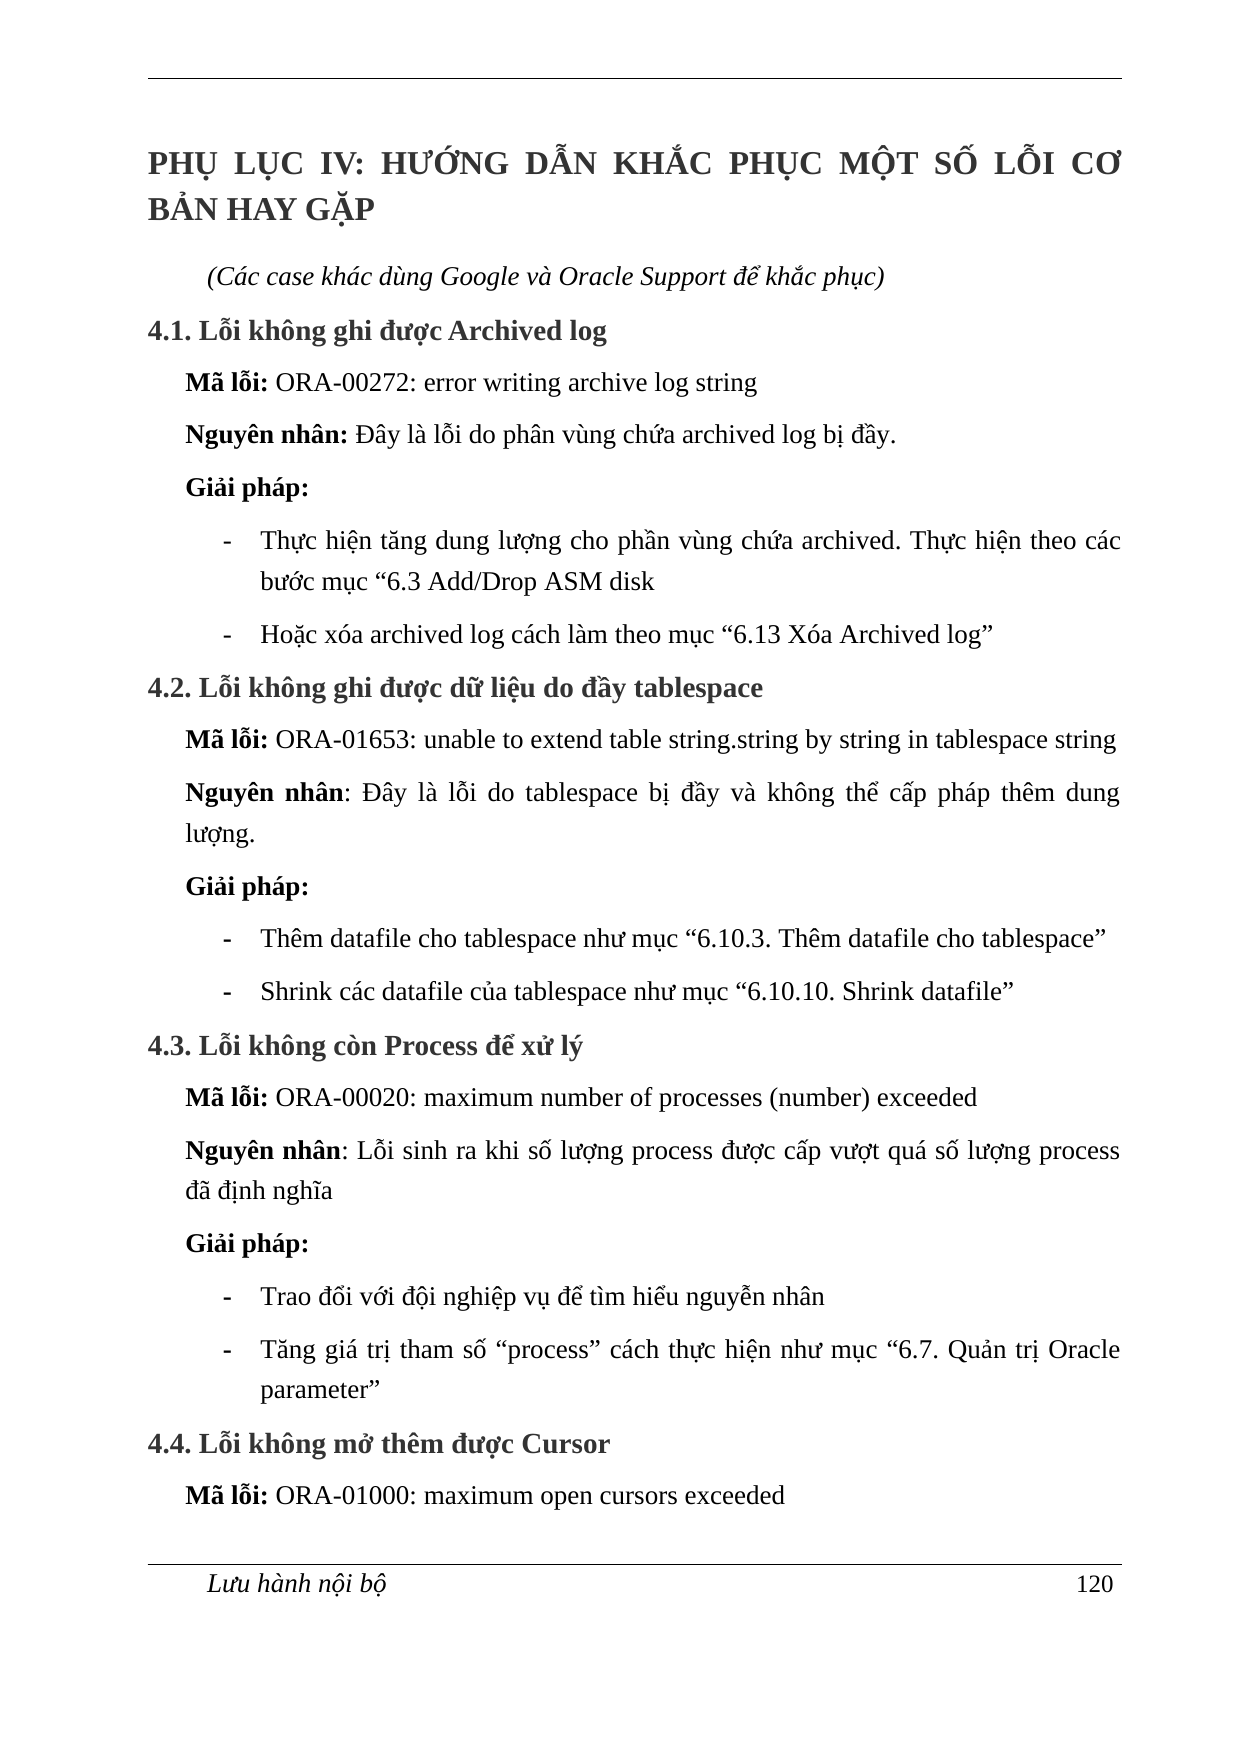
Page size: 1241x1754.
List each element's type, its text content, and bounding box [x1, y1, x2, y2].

text Giải pháp: [185, 869, 1122, 901]
subtitle PHỤ LỤC IV: HƯỚNG DẪN KHẮC PHỤC MỘT SỐ LỖI CƠ BẢN HAY GẶP [148, 143, 1122, 227]
list Shrink các datafile của tablespace như mục “6.10.10. Shrink datafile” [223, 975, 1122, 1007]
text Mã lỗi: ORA-00020: maximum number of processes (number) exceeded [185, 1081, 1122, 1112]
text Mã lỗi: ORA-00272: error writing archive log string [185, 366, 1122, 397]
text (Các case khác dùng Google và Oracle Support để khắc phục) [148, 260, 1122, 291]
text Nguyên nhân: Đây là lỗi do tablespace bị đầy và không thể cấp pháp thêm dung lượng. [185, 776, 1122, 848]
text Mã lỗi: ORA-01000: maximum open cursors exceeded [185, 1479, 1122, 1510]
text Giải pháp: [185, 471, 1122, 503]
list Hoặc xóa archived log cách làm theo mục “6.13 Xóa Archived log” [223, 618, 1122, 649]
text Giải pháp: [185, 1227, 1122, 1258]
text Nguyên nhân: Lỗi sinh ra khi số lượng process được cấp vượt quá số lượng process đã định nghĩa [185, 1134, 1122, 1206]
subtitle 4.4. Lỗi không mở thêm được Cursor [148, 1426, 1122, 1460]
text Mã lỗi: ORA-01653: unable to extend table string.string by string in tablespace string [185, 723, 1122, 754]
list Trao đổi với đội nghiệp vụ để tìm hiểu nguyễn nhân [223, 1280, 1122, 1311]
list Thực hiện tăng dung lượng cho phần vùng chứa archived. Thực hiện theo các bước mục “6.3 Add/Drop ASM disk [223, 524, 1122, 596]
subtitle 4.2. Lỗi không ghi được dữ liệu do đầy tablespace [148, 671, 1122, 704]
subtitle 4.3. Lỗi không còn Process để xử lý [148, 1028, 1122, 1062]
subtitle 4.1. Lỗi không ghi được Archived log [148, 313, 1122, 346]
list Thêm datafile cho tablespace như mục “6.10.3. Thêm datafile cho tablespace” [223, 922, 1122, 954]
list Tăng giá trị tham số “process” cách thực hiện như mục “6.7. Quản trị Oracle parameter” [223, 1333, 1122, 1405]
text Nguyên nhân: Đây là lỗi do phân vùng chứa archived log bị đầy. [185, 418, 1122, 450]
